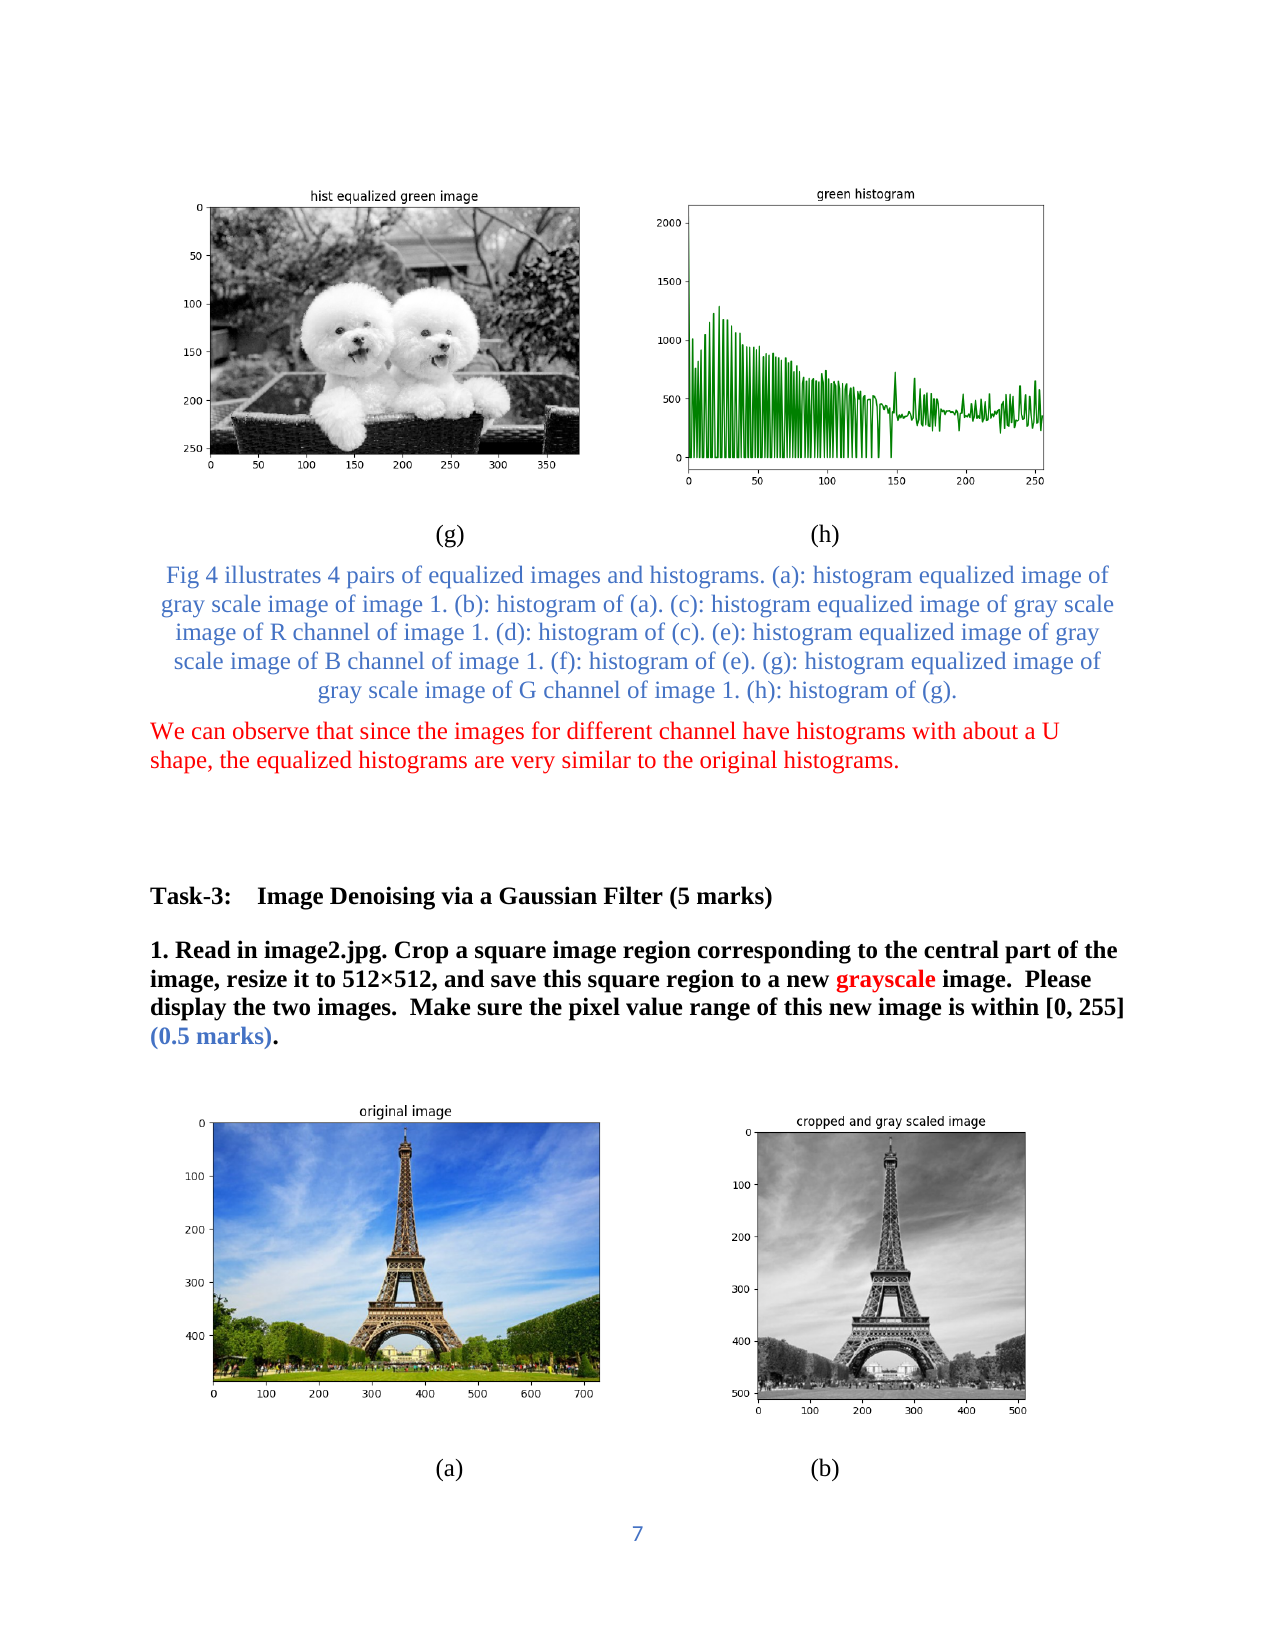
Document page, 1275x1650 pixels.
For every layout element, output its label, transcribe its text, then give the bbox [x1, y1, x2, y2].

text Fig 4 illustrates 4 pairs of equalized images and histograms. (a): histogram equalized image of gray scale image of image 1. (b): histogram of (a). (c): histogram equalized image of gray scale image of R channel of image 1. (d): histogram of (c). (e): histogram equalized image of gray scale image of B channel of image 1. (f): histogram of (e). (g): histogram equalized image of gray scale image of G channel of image 1. (h): histogram of (g). [150, 560, 1125, 704]
picture [654, 1090, 1116, 1437]
picture [631, 163, 1089, 507]
text We can observe that since the images for different channel have histograms with about a U shape, the equalized histograms are very similar to the original histograms. [150, 716, 1125, 774]
list (g) (h) [150, 519, 1125, 547]
picture [150, 1062, 649, 1437]
subtitle Task-3: Image Denoising via a Gaussian Filter (5 marks) [150, 881, 1125, 910]
subtitle 1. Read in image2.jpg. Crop a square image region corresponding to the central part of the image, resize it to 512×512, and save this square region to a new grayscale image. Please display the two images. Make sure the pixel value range of this new image is within [0, 255] (0.5 marks). [150, 935, 1125, 1050]
list (a) (b) [150, 1453, 1125, 1482]
picture [150, 150, 625, 507]
